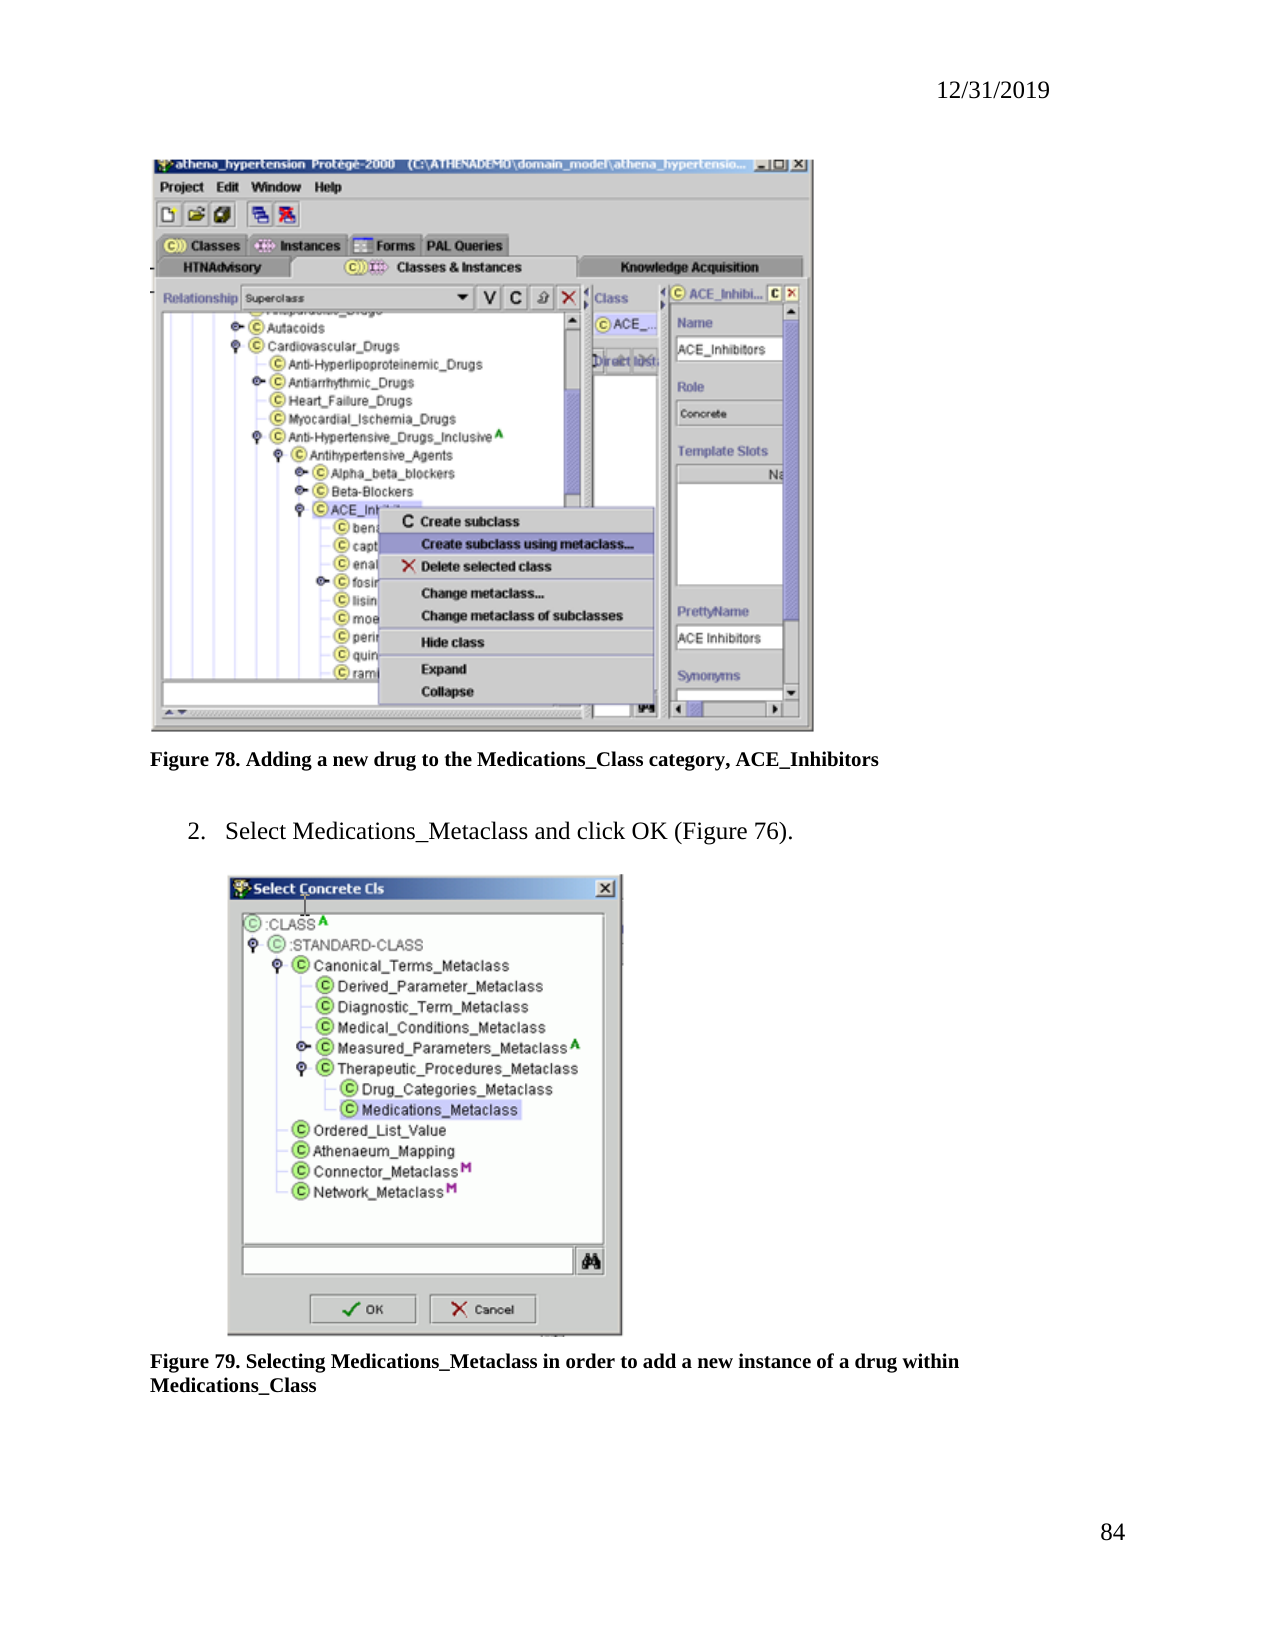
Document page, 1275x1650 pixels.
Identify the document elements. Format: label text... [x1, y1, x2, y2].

picture [225, 873, 624, 1337]
picture [150, 150, 817, 735]
list Select Medications_Metaclass and click OK (Figure 76). [187, 816, 1125, 845]
